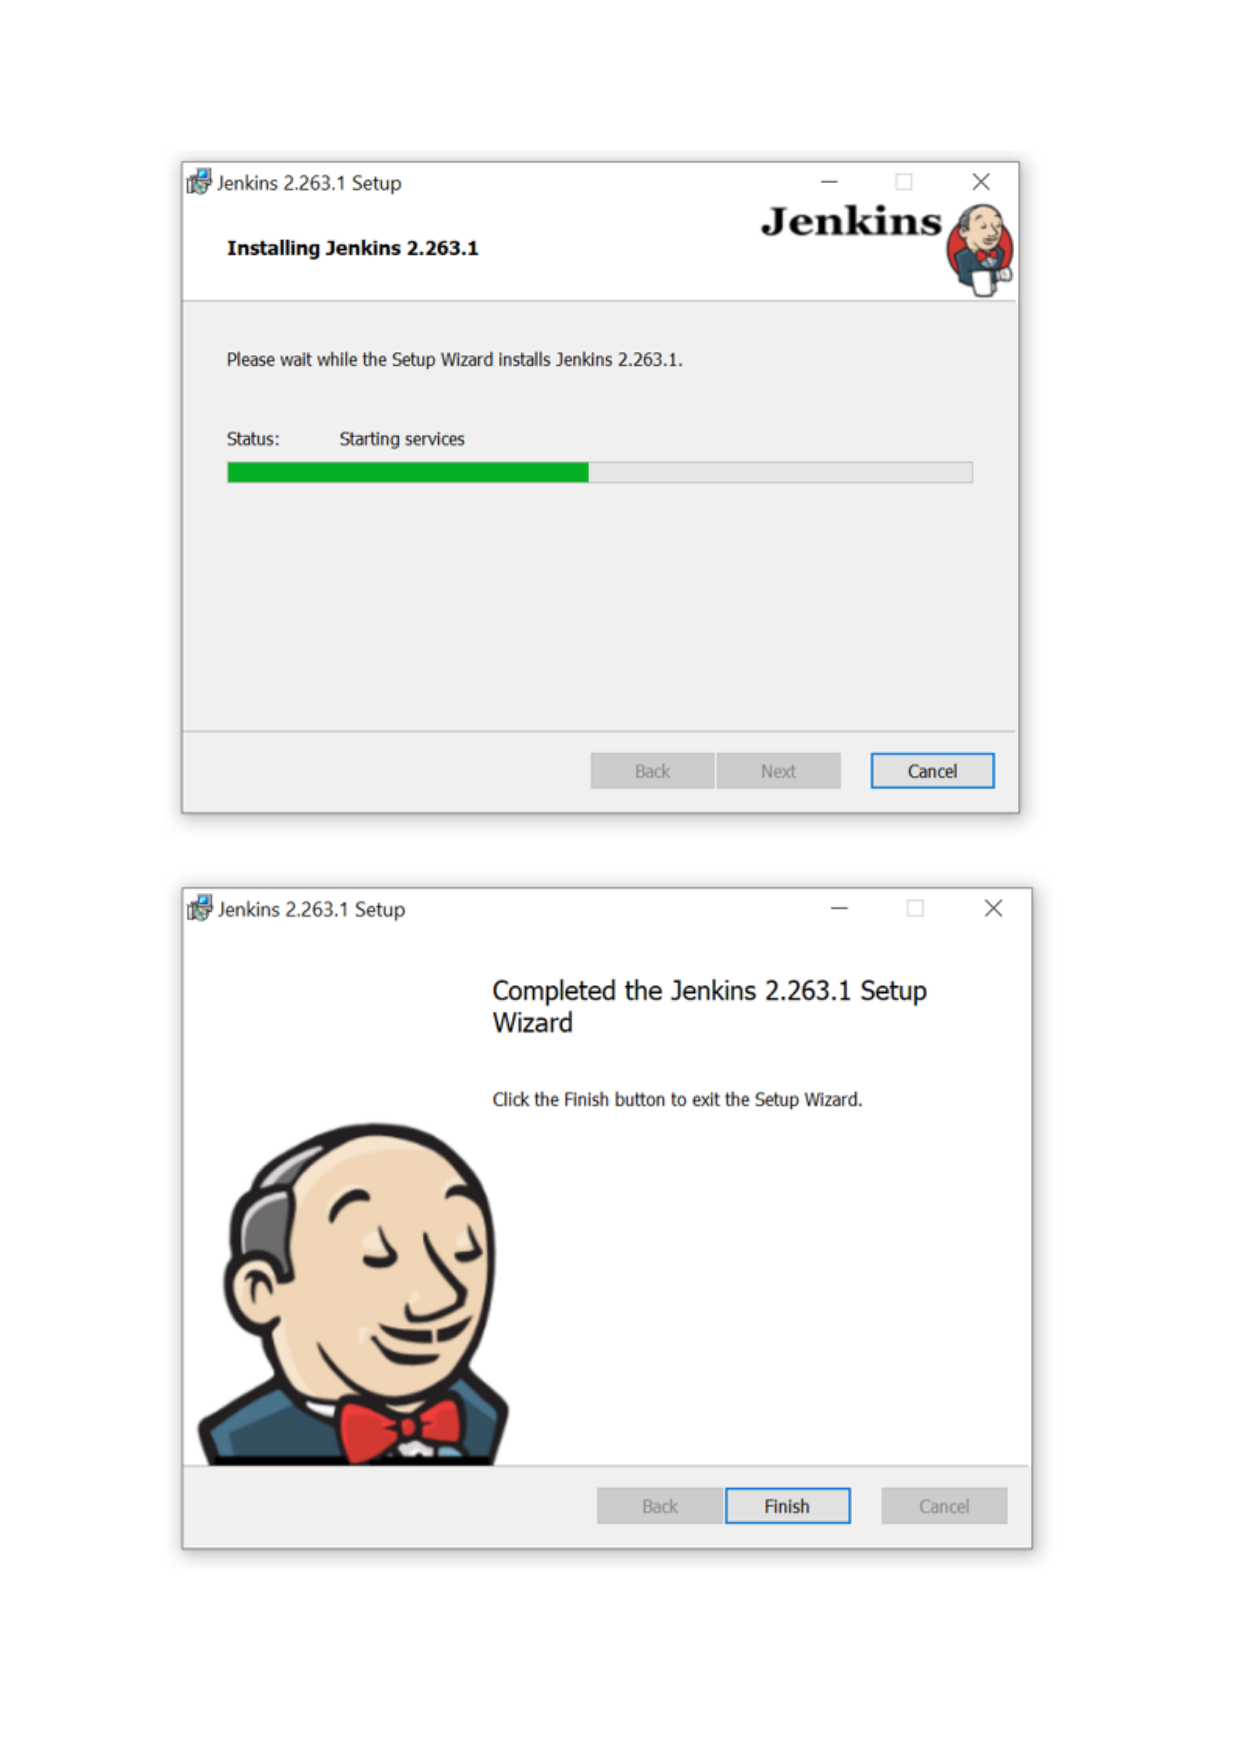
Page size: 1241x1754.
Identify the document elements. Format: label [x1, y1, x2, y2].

picture [150, 150, 1091, 849]
picture [150, 867, 1066, 1582]
